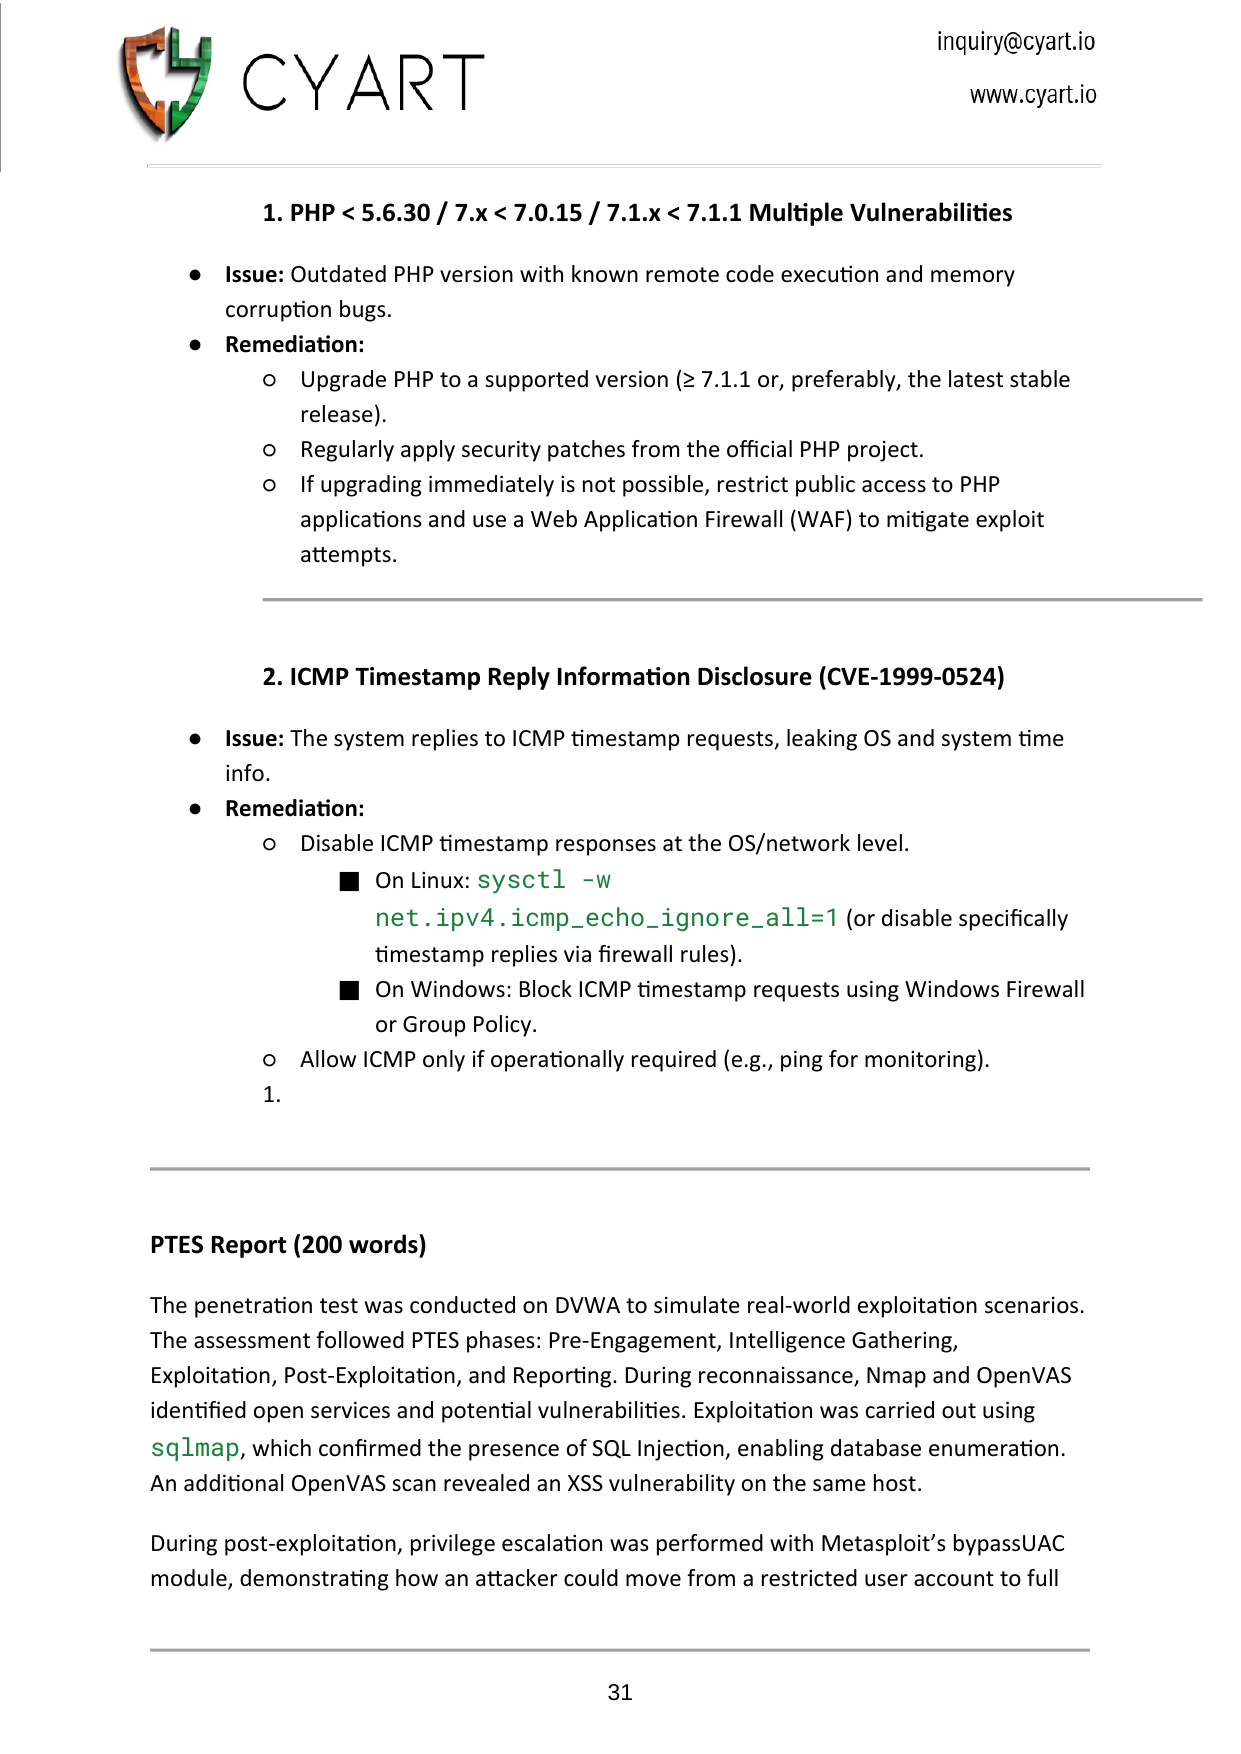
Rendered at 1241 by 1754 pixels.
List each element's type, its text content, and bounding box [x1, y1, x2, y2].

list Issue: The system replies to ICMP timestamp requests, leaking OS and system time info. [187, 722, 1090, 788]
subtitle 2. ICMP Timestamp Reply Information Disclosure (CVE-1999-0524) [262, 659, 1090, 692]
subtitle PTES Report (200 words) [150, 1227, 1090, 1260]
list Remediation: [187, 328, 1090, 359]
list Remediation: [187, 792, 1090, 823]
list Upgrade PHP to a supported version (≥ 7.1.1 or, preferably, the latest stable release). [262, 363, 1090, 429]
picture [0, 3, 1241, 172]
list Issue: Outdated PHP version with known remote code execution and memory corruption bugs. [187, 258, 1090, 324]
list If upgrading immediately is not possible, restrict public access to PHP applications and use a Web Application Firewall (WAF) to mitigate exploit attempts. [262, 468, 1090, 569]
list Disable ICMP timestamp responses at the OS/network level. [262, 827, 1090, 858]
text The penetration test was conducted on DVWA to simulate real-world exploitation scenarios. The assessment followed PTES phases: Pre-Engagement, Intelligence Gathering, Exploitation, Post-Exploitation, and Reporting. During reconnaissance, Nmap and OpenVAS identified open services and potential vulnerabilities. Exploitation was carried out using sqlmap, which confirmed the presence of SQL Injection, enabling database enumeration. An additional OpenVAS scan revealed an XSS vulnerability on the same host. [150, 1290, 1090, 1498]
list Regularly apply security patches from the official PHP project. [262, 433, 1090, 464]
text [150, 1528, 1090, 1593]
list On Linux: sysctl -w net.ipv4.icmp_echo_ignore_all=1 (or disable specifically timestamp replies via firewall rules). [337, 862, 1090, 968]
list On Windows: Block ICMP timestamp requests using Windows Firewall or Group Policy. [337, 973, 1090, 1038]
subtitle 1. PHP < 5.6.30 / 7.x < 7.0.15 / 7.1.x < 7.1.1 Multiple Vulnerabilities [262, 150, 1090, 228]
list Allow ICMP only if operationally required (e.g., ping for monitoring). [262, 1043, 1090, 1073]
